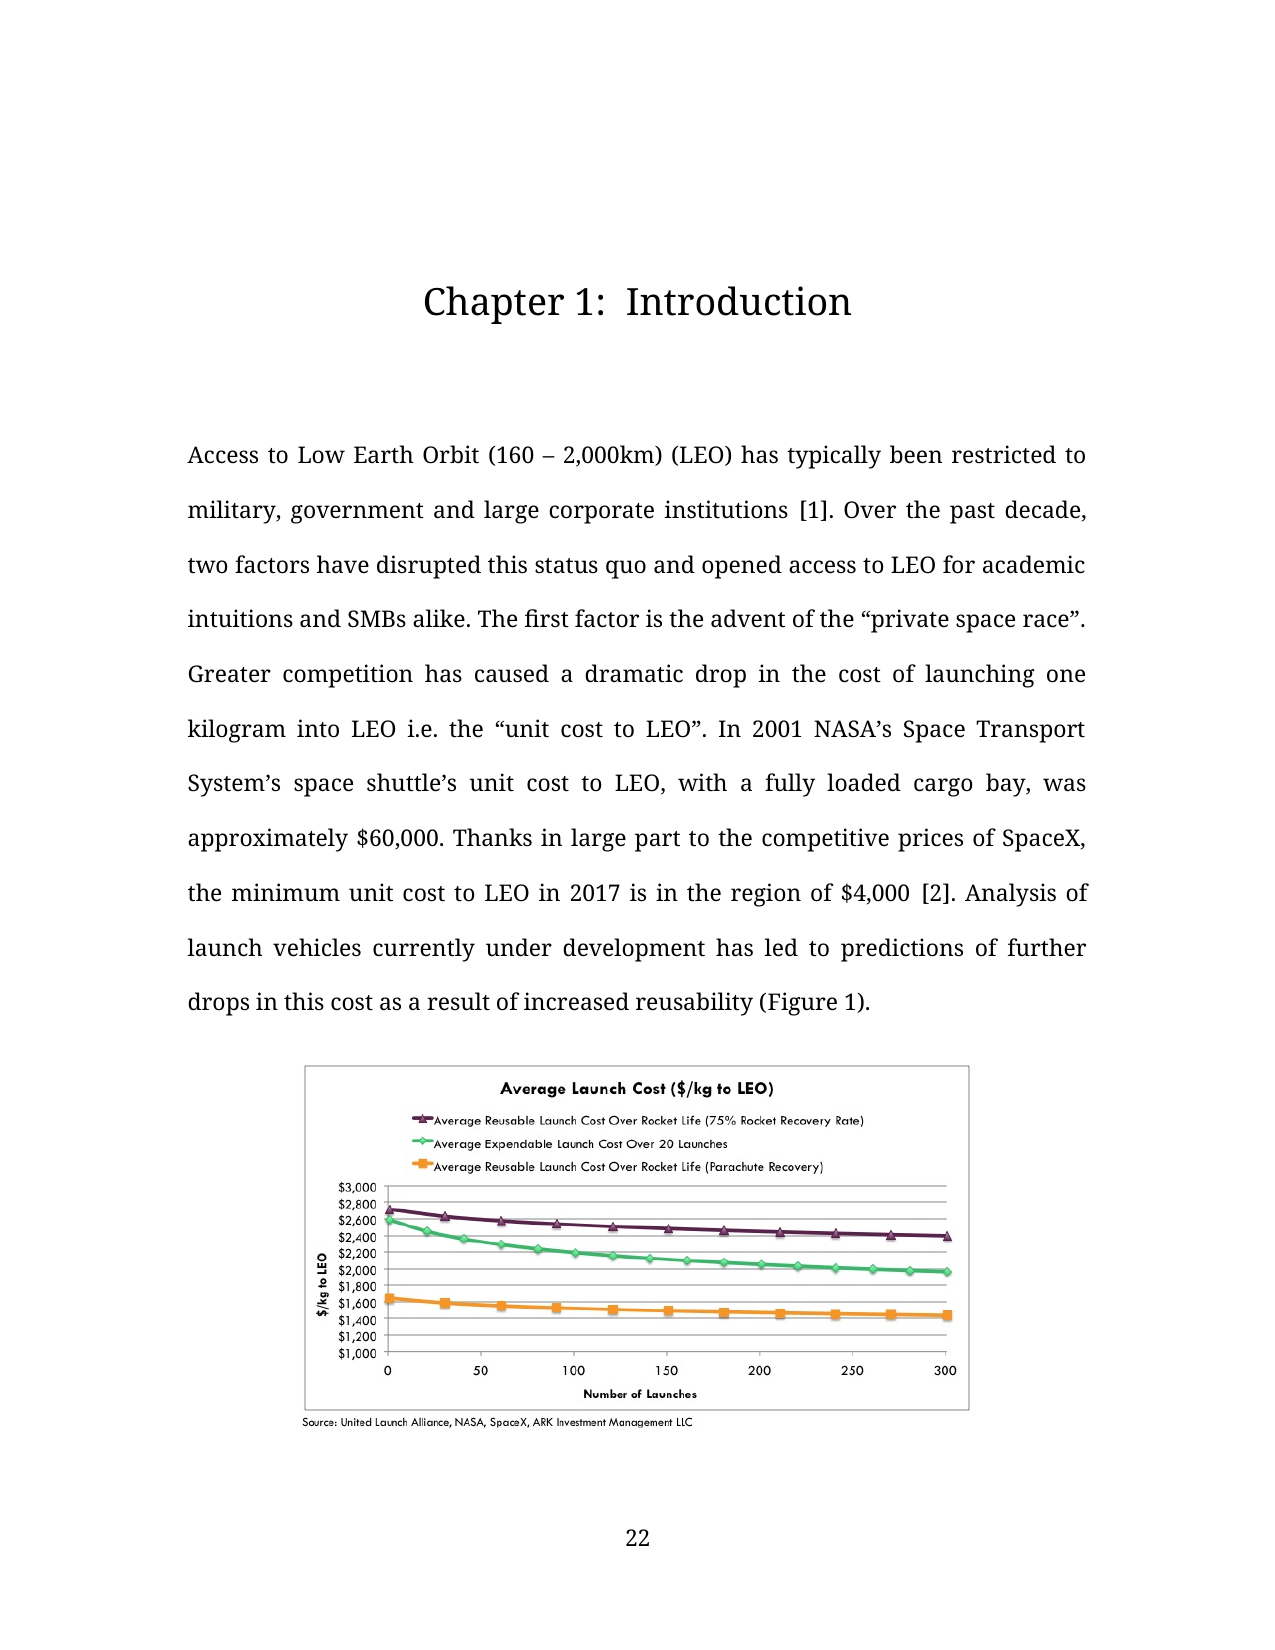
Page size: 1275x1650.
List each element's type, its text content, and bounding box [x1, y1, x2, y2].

text Access to Low Earth Orbit (160 – 2,000km) (LEO) has typically been restricted to military, government and large corporate institutions [1]. Over the past decade, two factors have disrupted this status quo and opened access to LEO for academic intuitions and SMBs alike. The first factor is the advent of the “private space race”. Greater competition has caused a dramatic drop in the cost of launching one kilogram into LEO i.e. the “unit cost to LEO”. In 2001 NASA’s Space Transport System’s space shuttle’s unit cost to LEO, with a fully loaded cargo bay, was approximately $60,000. Thanks in large part to the competitive prices of SpaceX, the minimum unit cost to LEO in 2017 is in the region of $4,000 [2]. Analysis of launch vehicles currently under development has led to predictions of further drops in this cost as a result of increased reusability (Figure 1). [187, 439, 1087, 1017]
subtitle Introduction [187, 275, 1087, 326]
picture [299, 1057, 976, 1428]
